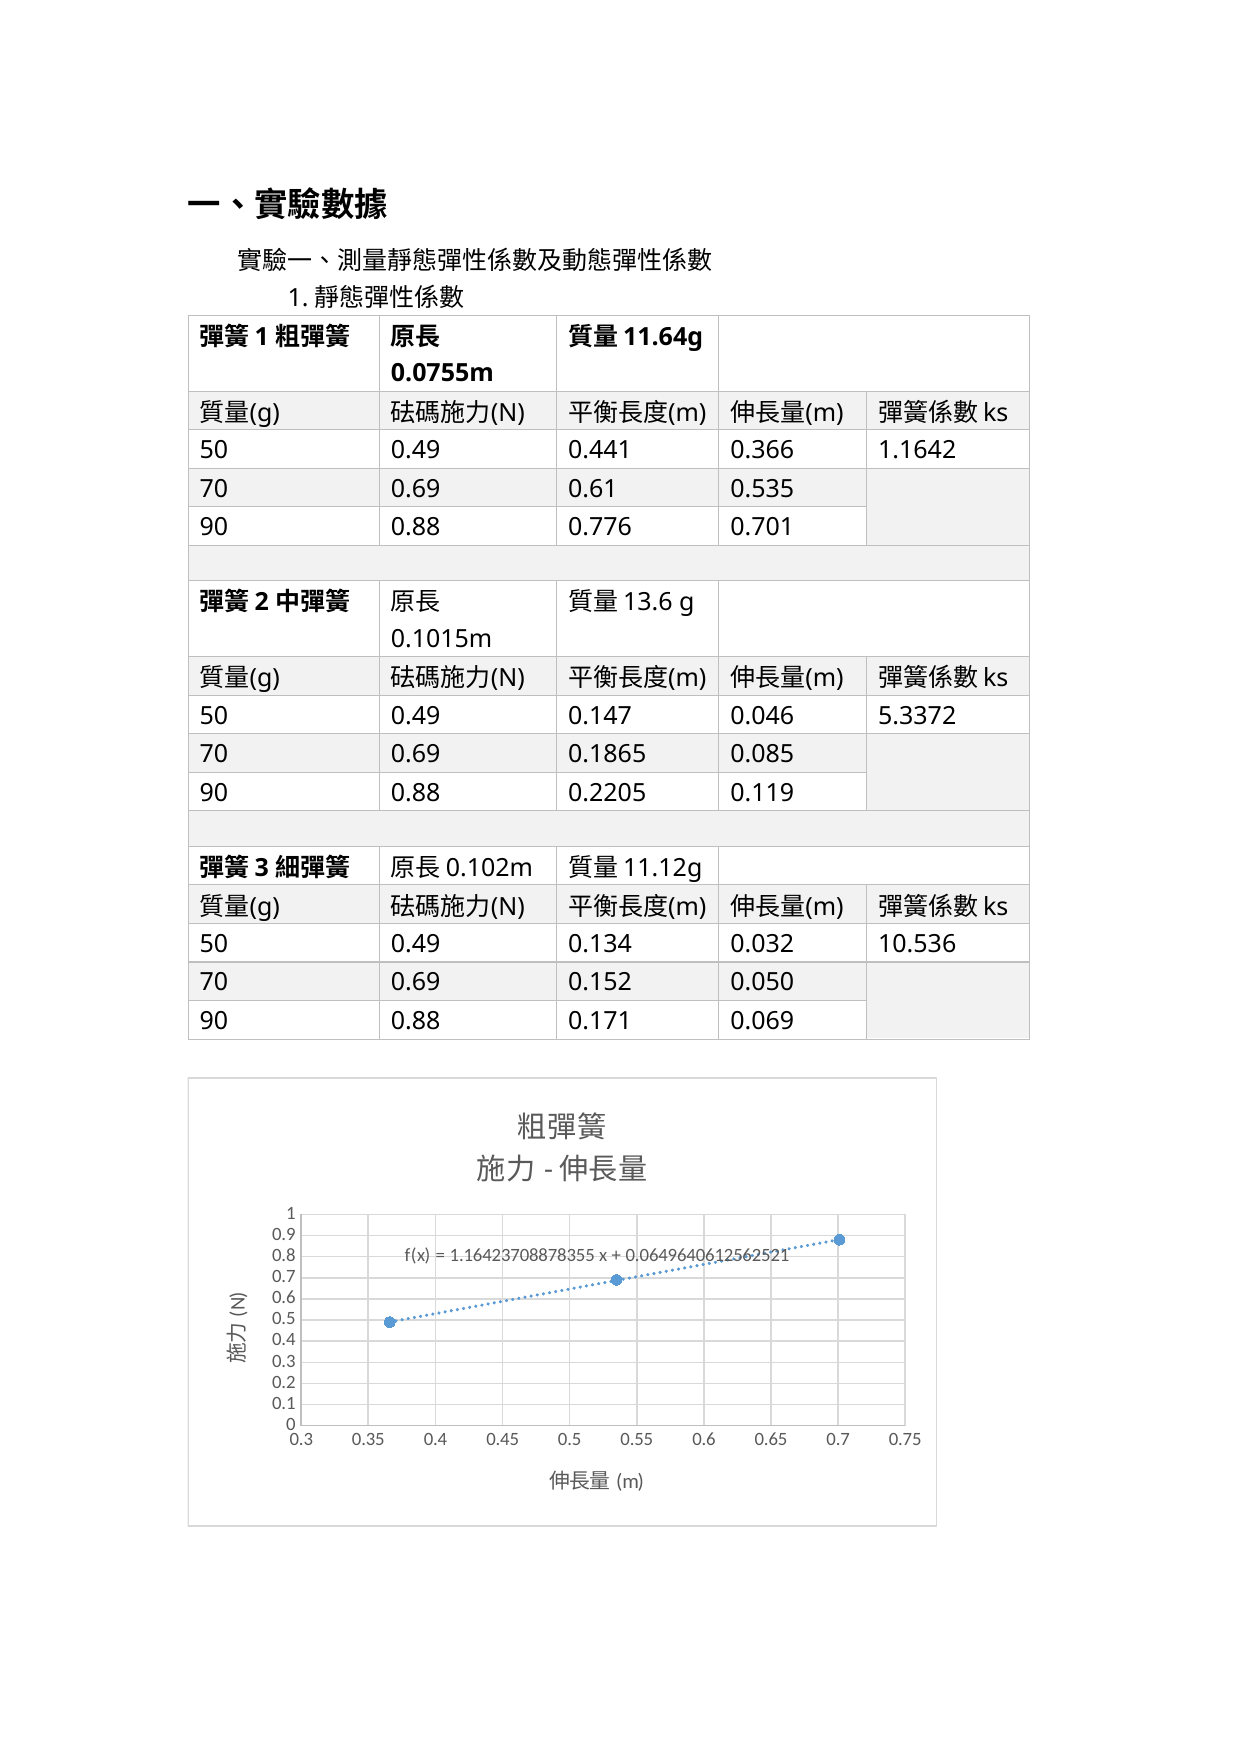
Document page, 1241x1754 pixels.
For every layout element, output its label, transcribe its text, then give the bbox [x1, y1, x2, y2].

table_cell 彈簧係數ks [867, 885, 1029, 923]
table_cell 50 [189, 696, 379, 733]
table_cell 原長0.102m [380, 847, 556, 884]
table_cell 彈簧係數ks [867, 392, 1029, 429]
table_cell 質量13.6 g [557, 581, 718, 656]
table_cell 0.49 [380, 924, 556, 961]
table_cell 0.88 [380, 1001, 556, 1038]
table_cell 彈簧係數ks [867, 657, 1029, 695]
table_cell 伸長量(m) [719, 657, 866, 695]
table_cell 50 [189, 924, 379, 961]
table_header 原長0.0755m [380, 316, 556, 391]
table_cell 0.2205 [557, 773, 718, 810]
table_cell 0.61 [557, 469, 718, 506]
table_cell 0.701 [719, 507, 866, 545]
table_cell [719, 581, 1029, 656]
table_cell 90 [189, 1001, 379, 1038]
table_cell 0.171 [557, 1001, 718, 1038]
table_cell 彈簧3 細彈簧 [189, 847, 379, 884]
table_cell 5.3372 [867, 696, 1029, 733]
table_cell 原長0.1015m [380, 581, 556, 656]
table_cell 0.152 [557, 963, 718, 1000]
table_cell [189, 546, 1029, 580]
table_cell [867, 963, 1029, 1038]
table_header 質量11.64g [557, 316, 718, 391]
table_cell 90 [189, 507, 379, 545]
table_cell 伸長量(m) [719, 392, 866, 429]
table_cell 質量11.12g [557, 847, 718, 884]
table_cell 砝碼施力(N) [380, 657, 556, 695]
text 實驗一、測量靜態彈性係數及動態彈性係數 [187, 239, 1053, 277]
table_cell 0.69 [380, 469, 556, 506]
table_cell 70 [189, 963, 379, 1000]
table_cell 0.366 [719, 430, 866, 468]
table_cell 0.535 [719, 469, 866, 506]
table_cell 0.776 [557, 507, 718, 545]
text 一、實驗數據 [187, 164, 1053, 239]
table_cell 0.050 [719, 963, 866, 1000]
table_cell [189, 811, 1029, 846]
table_cell 1.1642 [867, 430, 1029, 468]
table_cell 0.1865 [557, 734, 718, 772]
table_cell [719, 847, 1029, 884]
table_cell 質量(g) [189, 885, 379, 923]
table_cell 90 [189, 773, 379, 810]
table_cell 50 [189, 430, 379, 468]
table_cell 伸長量(m) [719, 885, 866, 923]
table_cell 0.88 [380, 507, 556, 545]
text 1. 靜態彈性係數 [187, 277, 1053, 314]
table_cell 砝碼施力(N) [380, 392, 556, 429]
table_cell 0.147 [557, 696, 718, 733]
table_cell 平衡長度(m) [557, 392, 718, 429]
table_cell 0.085 [719, 734, 866, 772]
table_header [719, 316, 1029, 391]
table_cell 0.134 [557, 924, 718, 961]
table_cell 0.88 [380, 773, 556, 810]
table_cell 0.046 [719, 696, 866, 733]
table_cell 0.69 [380, 963, 556, 1000]
table_cell [867, 734, 1029, 810]
table_cell 0.119 [719, 773, 866, 810]
table_cell 0.49 [380, 430, 556, 468]
table_cell 彈簧2 中彈簧 [189, 581, 379, 656]
table_cell 平衡長度(m) [557, 657, 718, 695]
table_cell 砝碼施力(N) [380, 885, 556, 923]
table_cell 平衡長度(m) [557, 885, 718, 923]
table_header 彈簧1 粗彈簧 [189, 316, 379, 391]
table_cell 質量(g) [189, 392, 379, 429]
table_cell 10.536 [867, 924, 1029, 961]
table_cell 0.032 [719, 924, 866, 961]
table_cell 質量(g) [189, 657, 379, 695]
table_cell 0.49 [380, 696, 556, 733]
table_cell 0.69 [380, 734, 556, 772]
table_cell 0.069 [719, 1001, 866, 1038]
table_cell 70 [189, 469, 379, 506]
table_cell [867, 469, 1029, 545]
table_cell 0.441 [557, 430, 718, 468]
table_cell 70 [189, 734, 379, 772]
